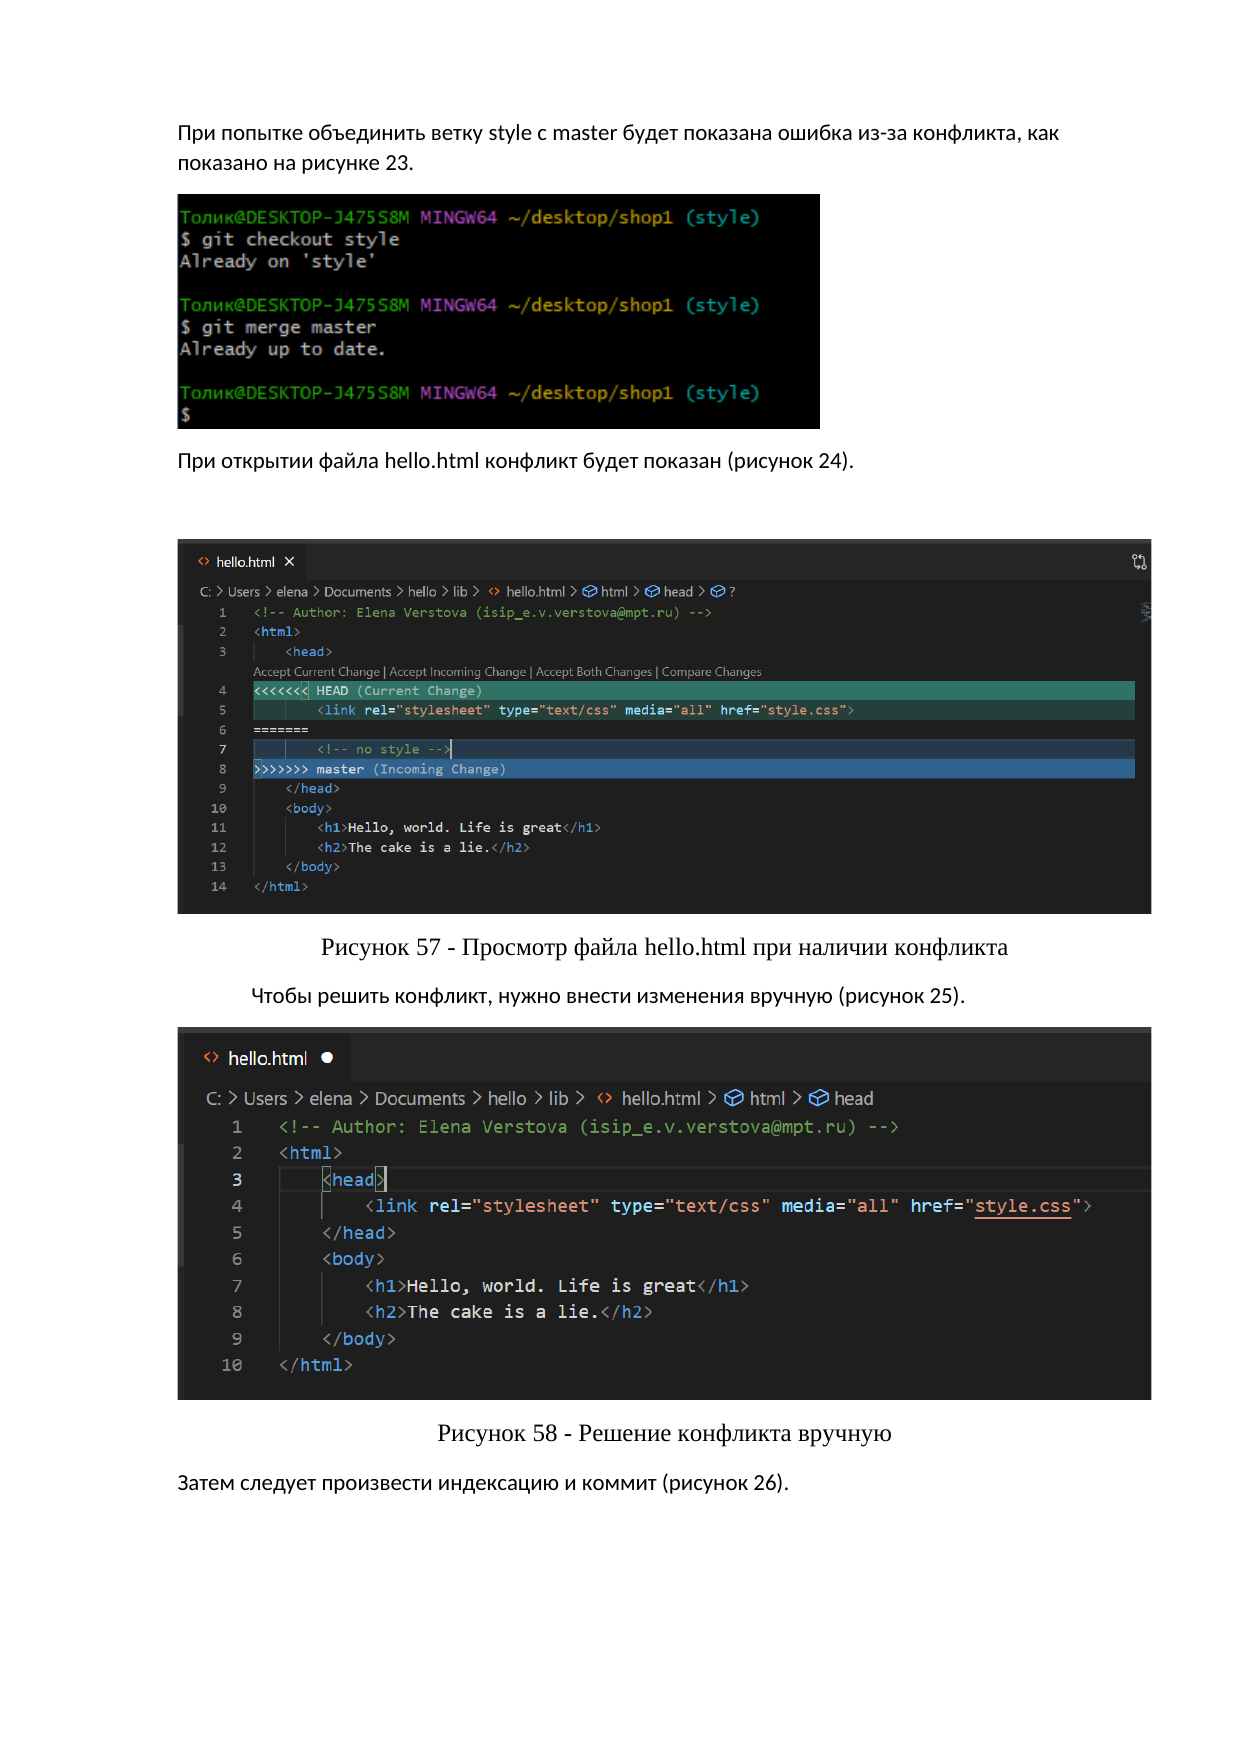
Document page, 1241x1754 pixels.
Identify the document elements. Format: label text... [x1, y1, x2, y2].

picture [177, 539, 1152, 914]
text При открытии файла hello.html конфликт будет показан (рисунок 24). [177, 447, 1152, 475]
text Затем следует произвести индексацию и коммит (рисунок 26). [177, 1468, 1152, 1496]
text Рисунок 57 - Просмотр файла hello.html при наличии конфликта [177, 932, 1152, 960]
text При попытке объединить ветку style с master будет показана ошибка из-за конфликта, как показано на рисунке 23. [177, 118, 1152, 176]
text Чтобы решить конфликт, нужно внести изменения вручную (рисунок 25). [177, 981, 1152, 1009]
picture [177, 1027, 1152, 1400]
text Рисунок 58 - Решение конфликта вручную [177, 1418, 1152, 1447]
picture [177, 194, 820, 429]
